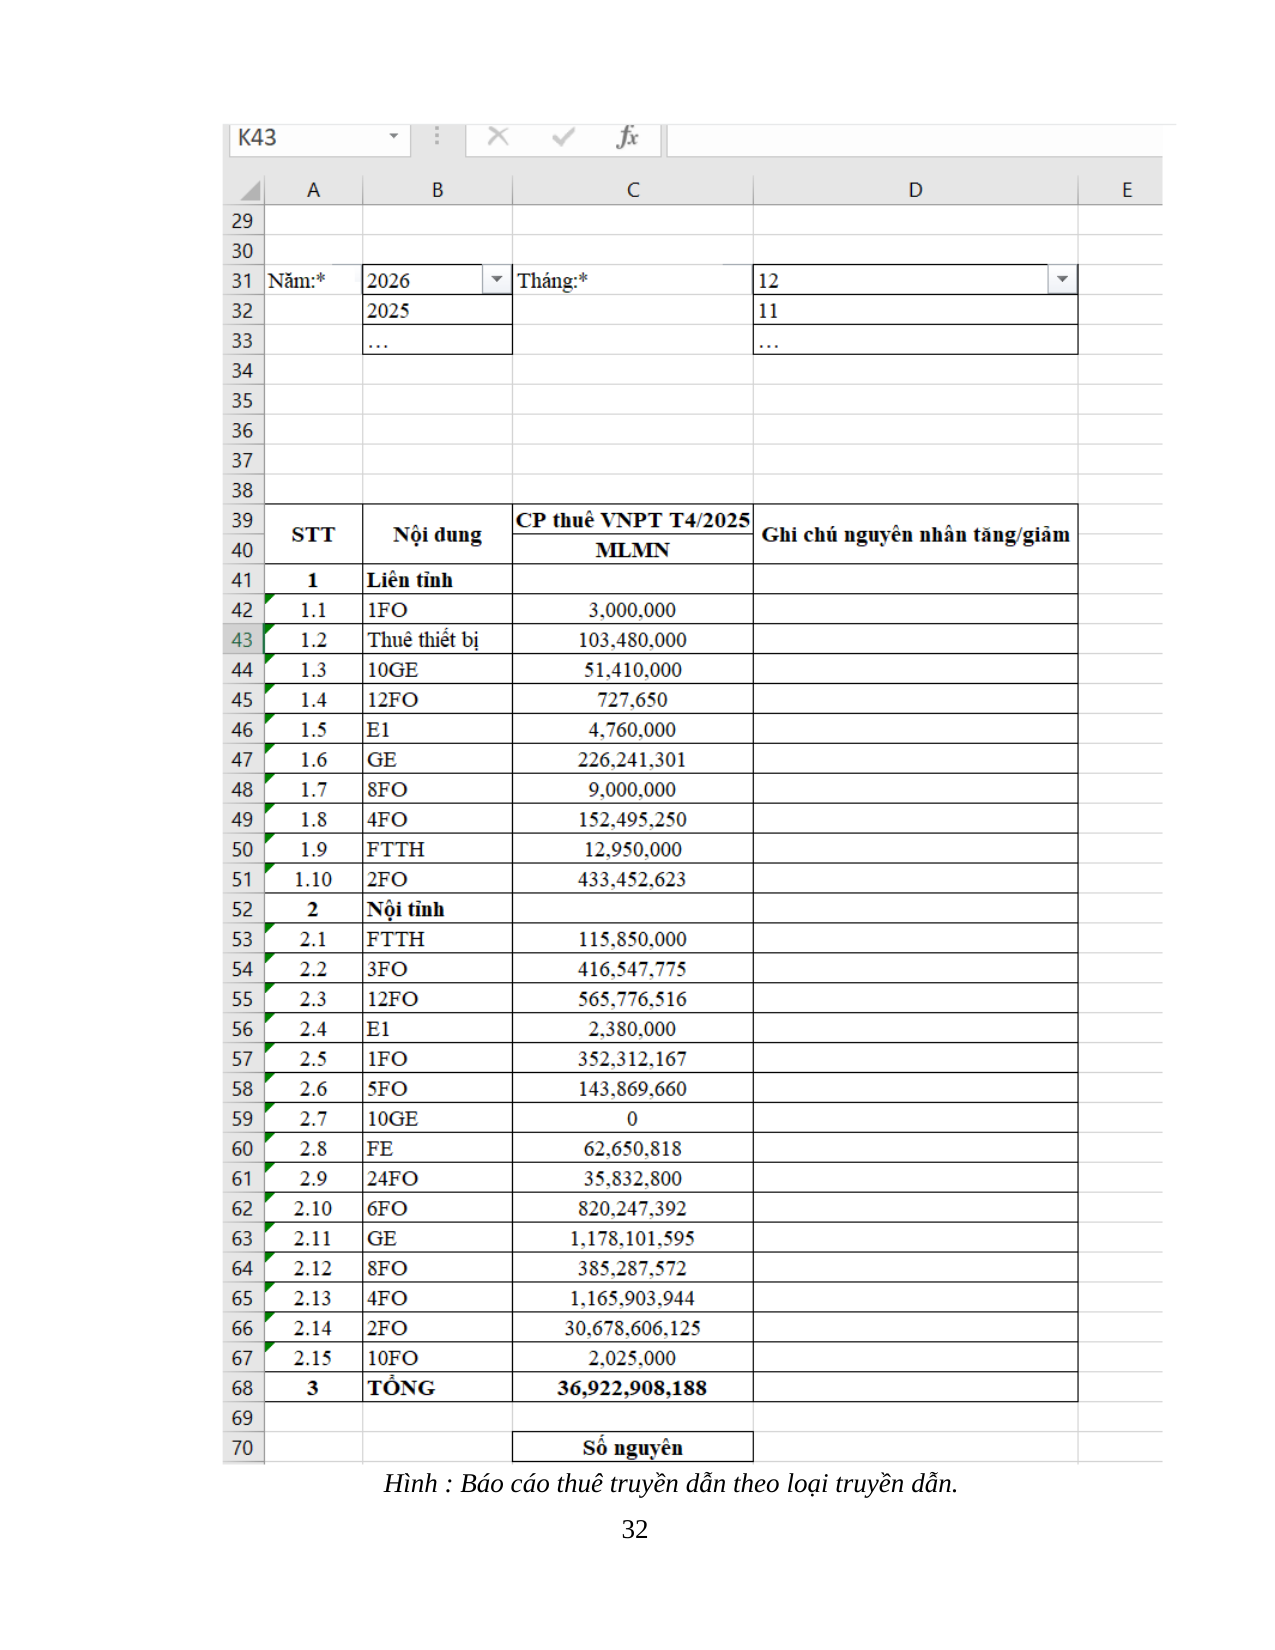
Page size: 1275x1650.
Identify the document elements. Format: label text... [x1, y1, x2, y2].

picture [222, 118, 1177, 1467]
text Hình : Báo cáo thuê truyền dẫn theo loại truyền dẫn. [223, 1467, 1122, 1498]
